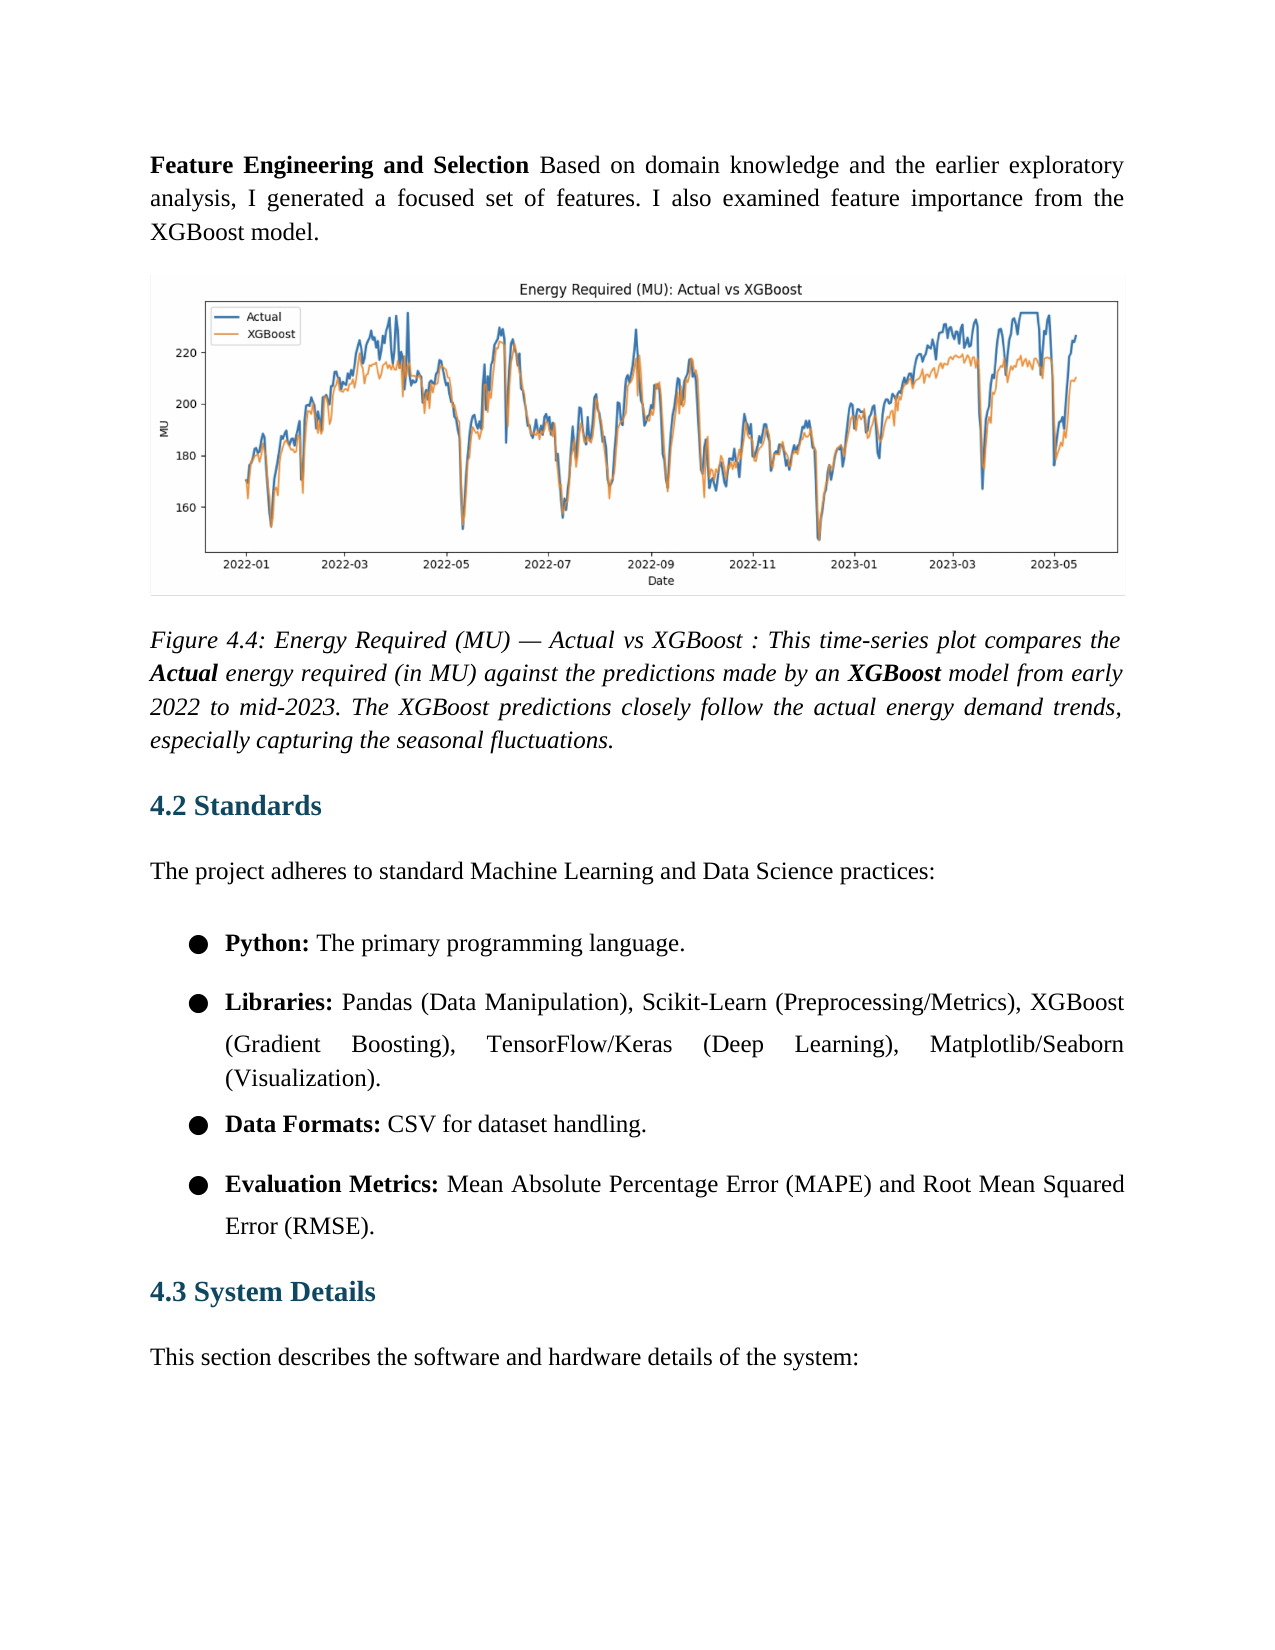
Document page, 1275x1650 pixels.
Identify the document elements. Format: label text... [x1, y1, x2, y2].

text Feature Engineering and Selection Based on domain knowledge and the earlier exploratory analysis, I generated a focused set of features. I also examined feature importance from the XGBoost model. [150, 150, 1125, 245]
text The project adheres to standard Machine Learning and Data Science practices: [150, 856, 1125, 884]
text This section describes the software and hardware details of the system: [150, 1342, 1125, 1371]
text Figure 4.4: Energy Required (MU) — Actual vs XGBoost : This time-series plot compares the Actual energy required (in MU) against the predictions made by an XGBoost model from early 2022 to mid-2023. The XGBoost predictions closely follow the actual energy demand trends, especially capturing the seasonal fluctuations. [150, 625, 1125, 754]
list Python: The primary programming language. [187, 914, 1125, 965]
list Evaluation Metrics: Mean Absolute Percentage Error (MAPE) and Root Mean Squared Error (RMSE). [187, 1155, 1125, 1240]
subtitle 4.3 System Details [150, 1274, 1125, 1307]
list Data Formats: CSV for dataset handling. [187, 1096, 1125, 1147]
subtitle 4.2 Standards [150, 788, 1125, 821]
picture [150, 275, 1125, 596]
list Libraries: Pandas (Data Manipulation), Scikit-Learn (Preprocessing/Metrics), XGBoost (Gradient Boosting), TensorFlow/Keras (Deep Learning), Matplotlib/Seaborn (Visualization). [187, 973, 1125, 1091]
